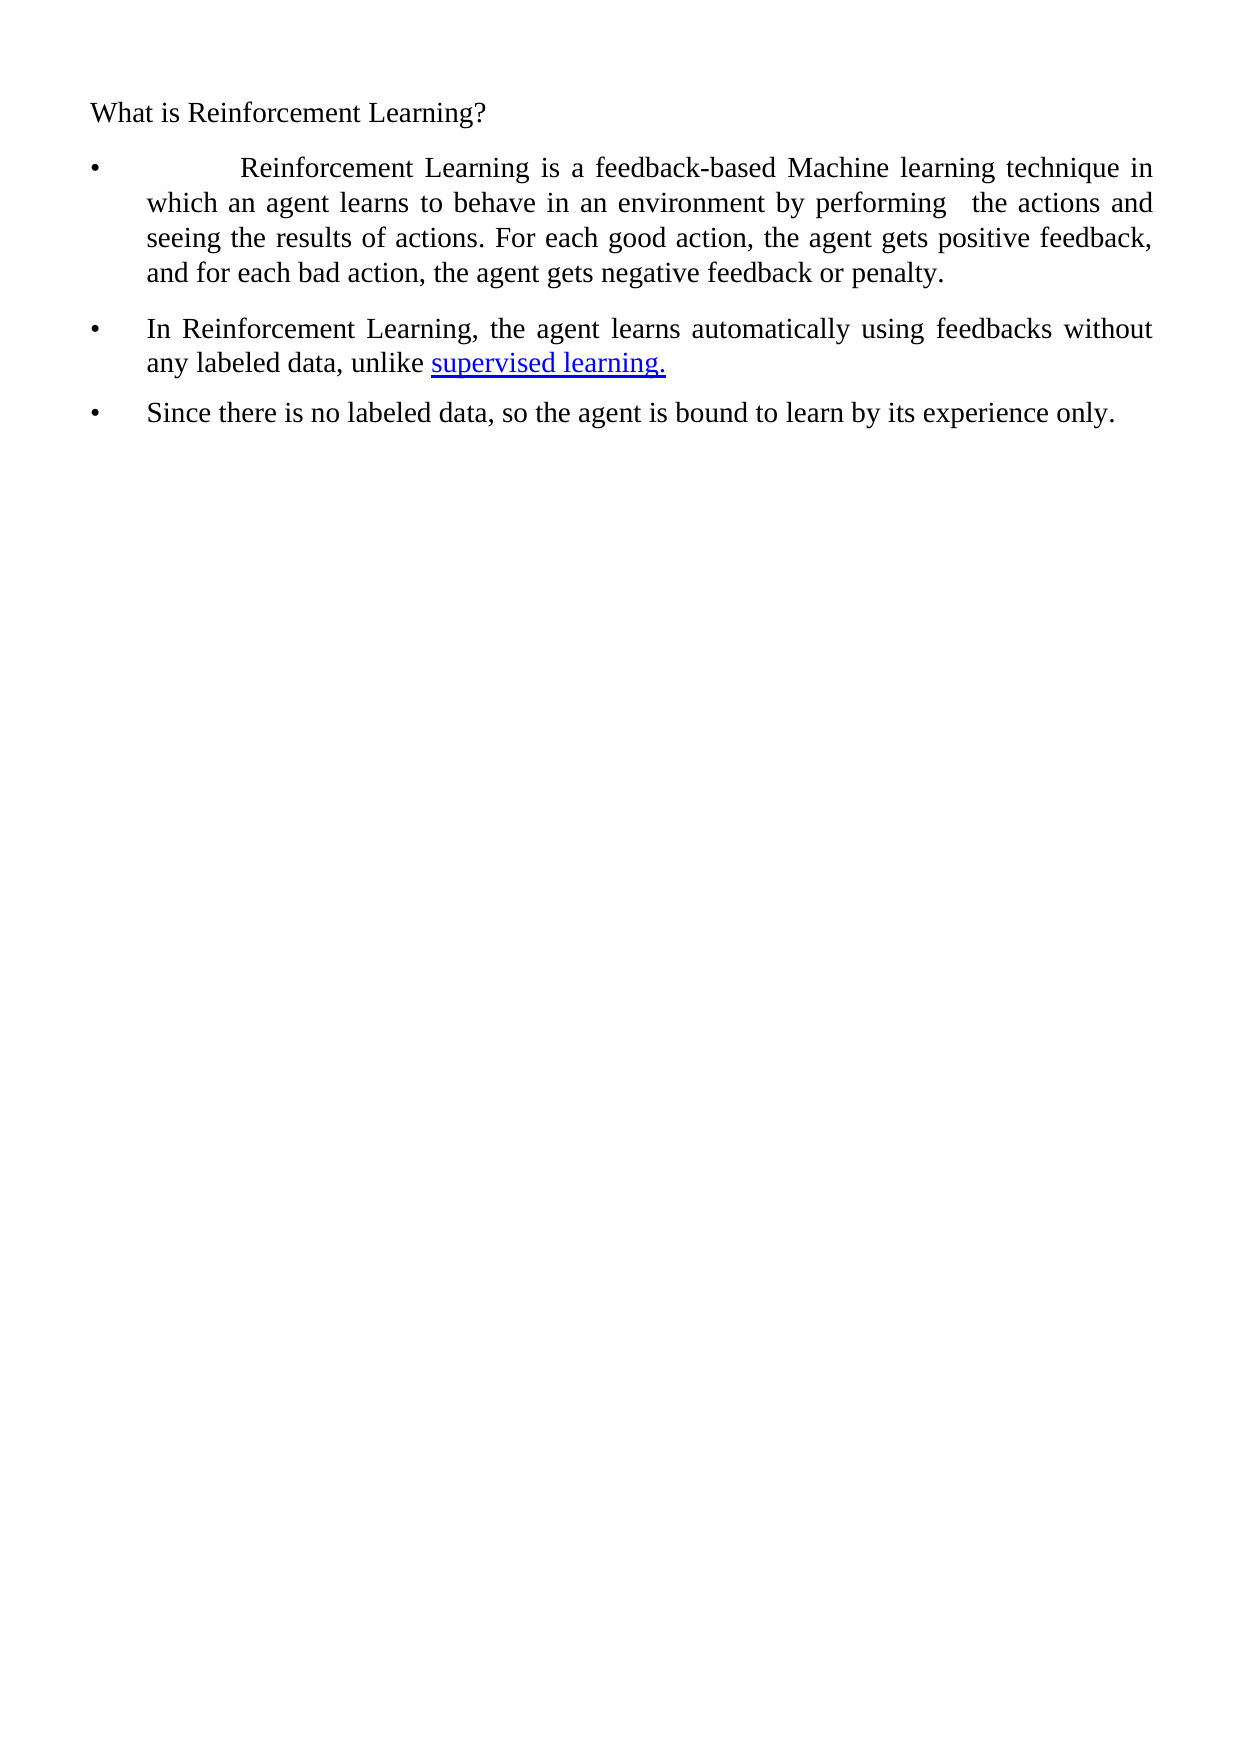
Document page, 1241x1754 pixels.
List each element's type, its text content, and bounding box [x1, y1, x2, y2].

list In Reinforcement Learning, the agent learns automatically using feedbacks without any labeled data, unlike supervised learning. [90, 311, 1153, 379]
list Reinforcement Learning is a feedback-based Machine learning technique in which an agent learns to behave in an environment by performing the actions and seeing the results of actions. For each good action, the agent gets positive feedback, and for each bad action, the agent gets negative feedback or penalty. [90, 150, 1154, 289]
text What is Reinforcement Learning? [90, 95, 1213, 129]
list Since there is no labeled data, so the agent is bound to learn by its experience only. [90, 395, 1152, 428]
